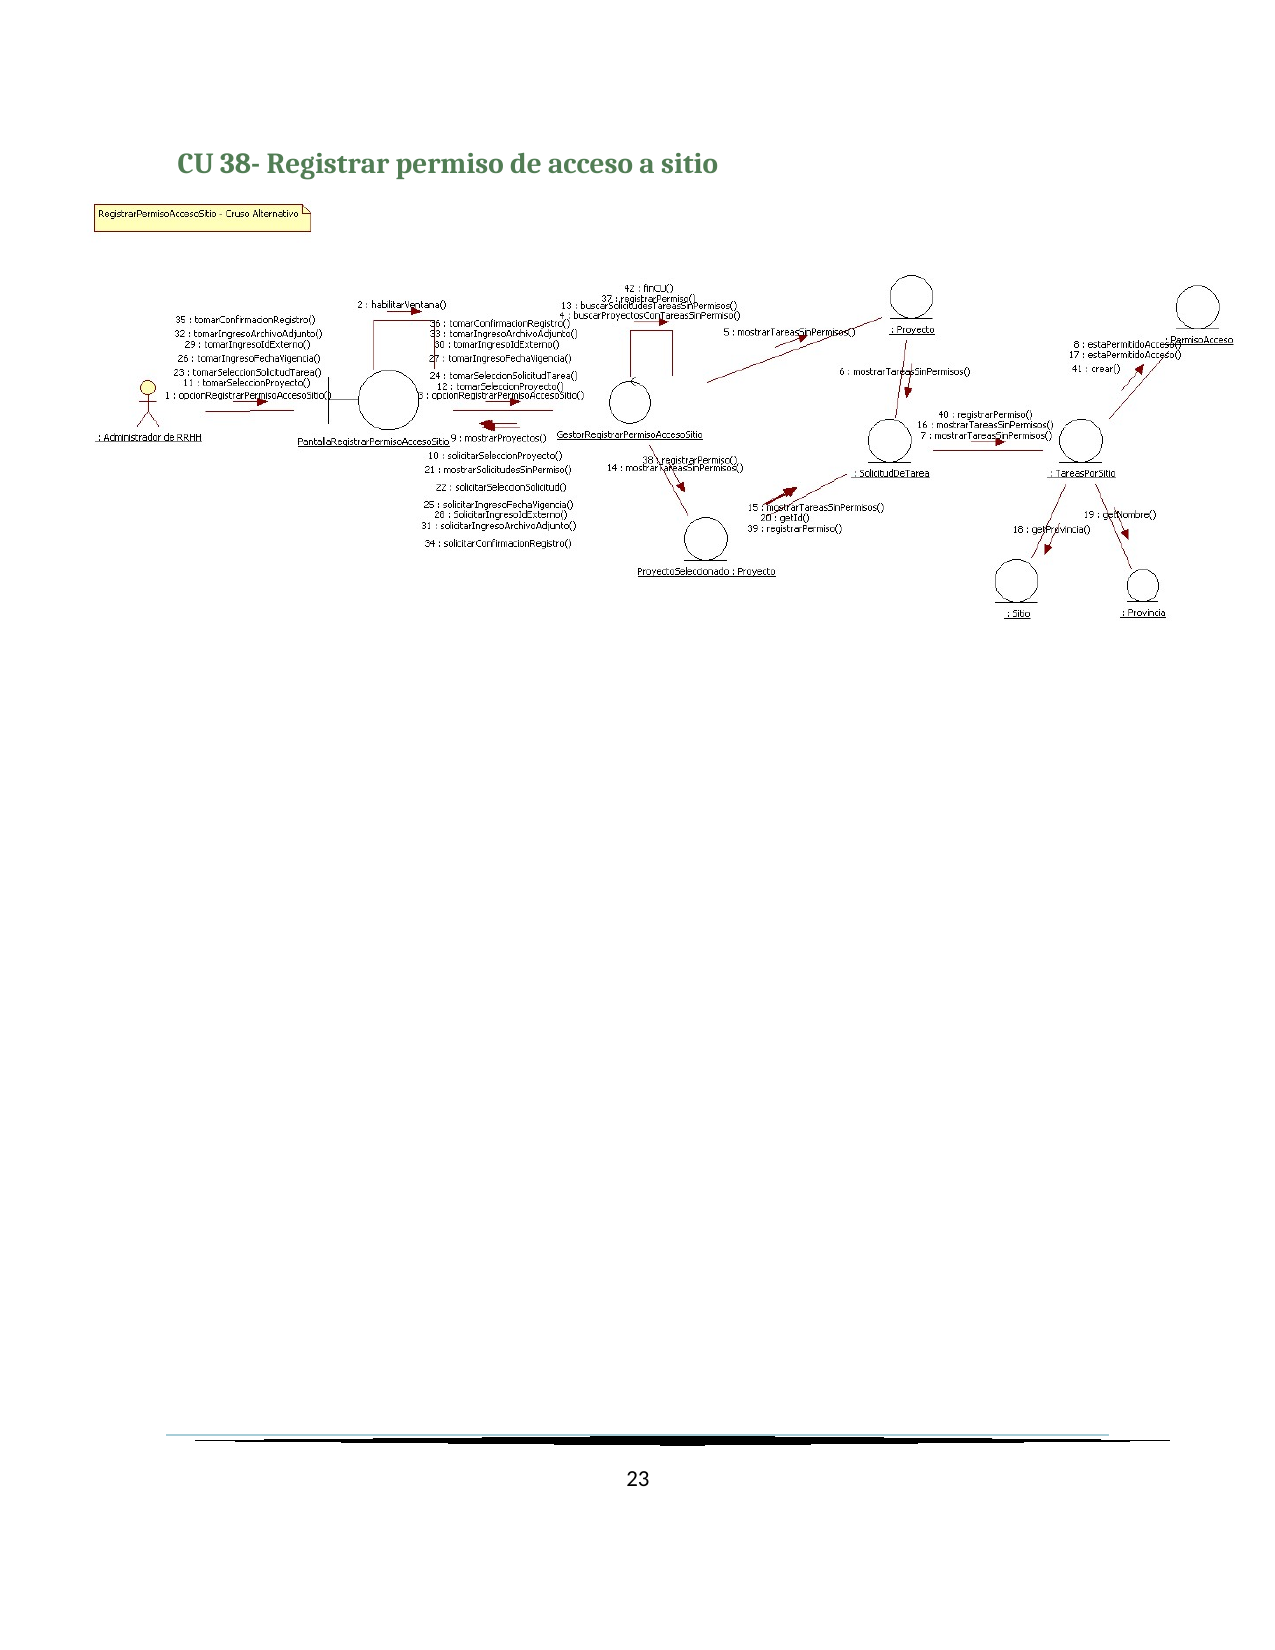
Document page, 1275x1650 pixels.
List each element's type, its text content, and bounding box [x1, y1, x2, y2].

picture [73, 187, 1249, 637]
subtitle CU 38- Registrar permiso de acceso a sitio [177, 148, 1098, 181]
